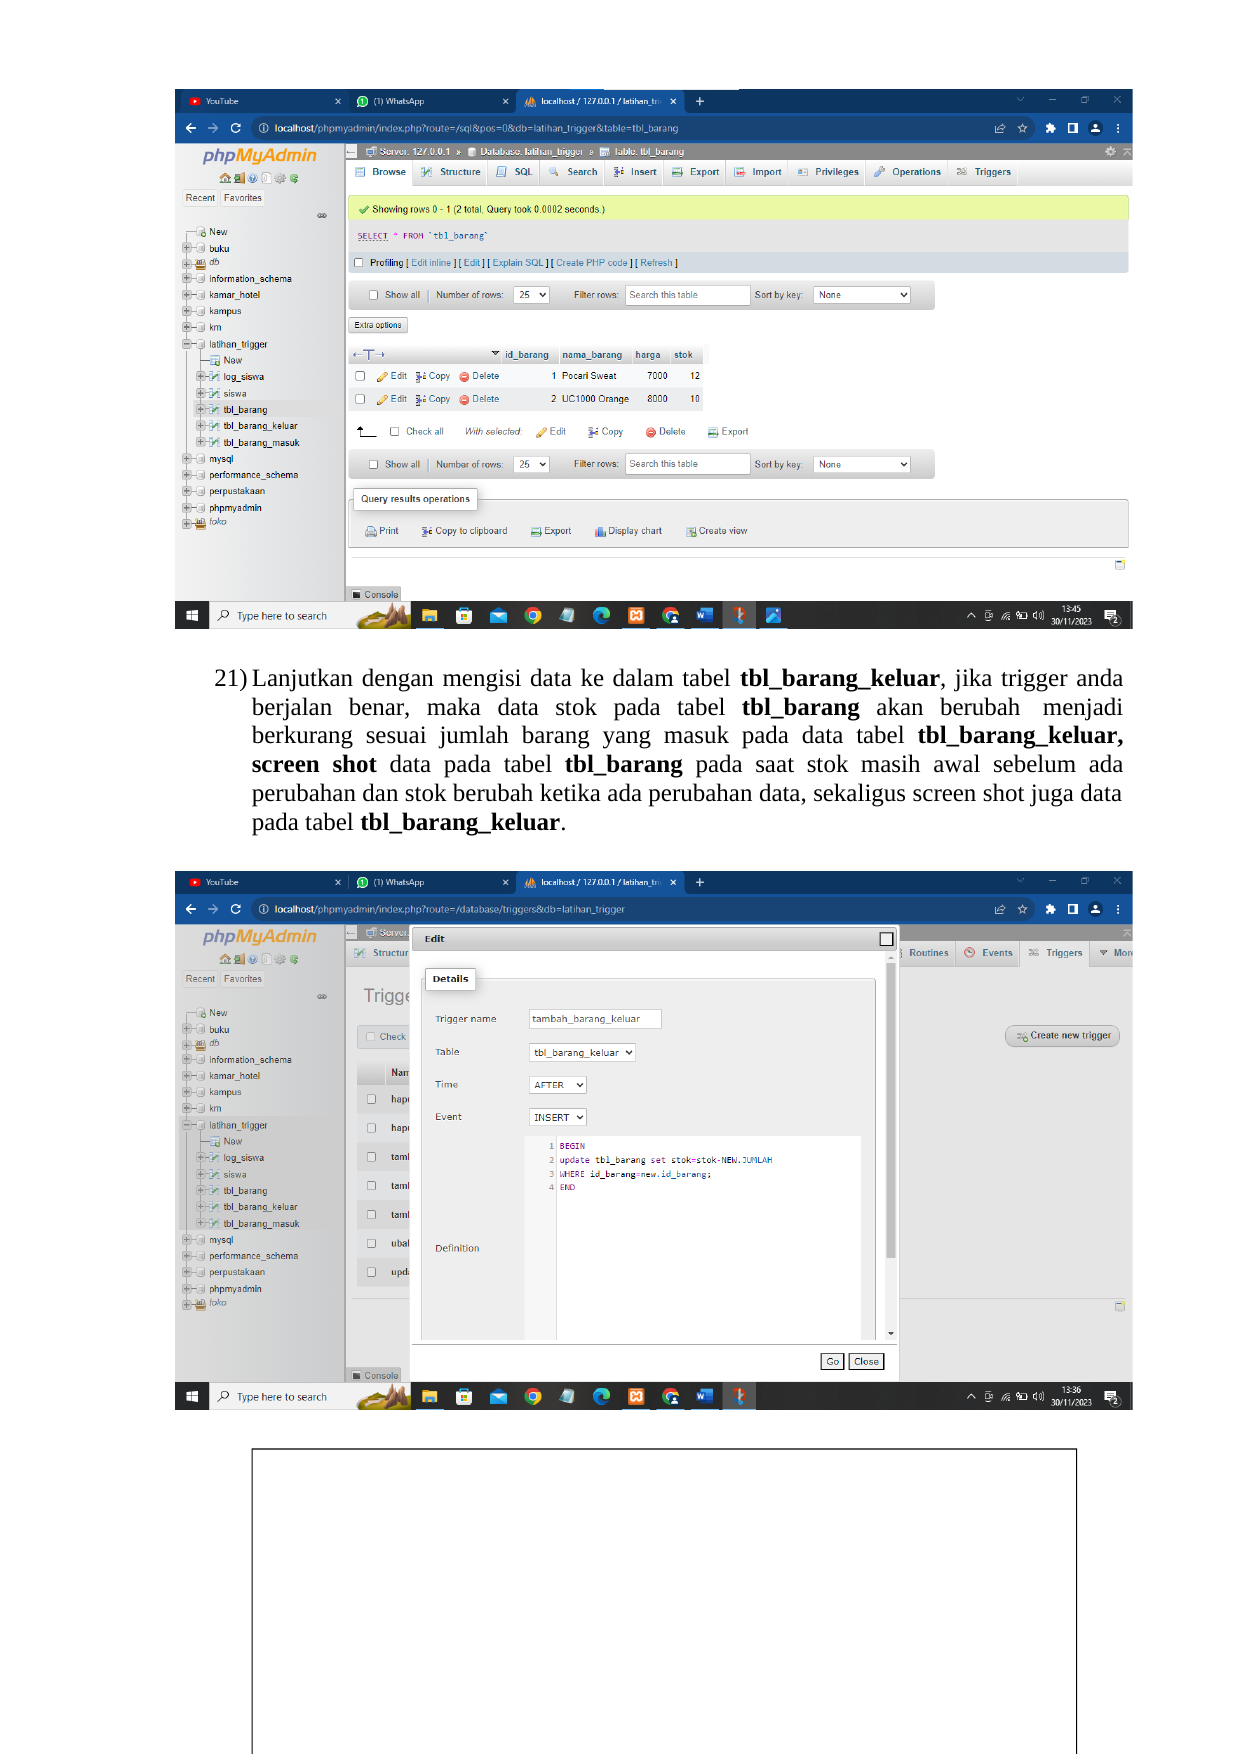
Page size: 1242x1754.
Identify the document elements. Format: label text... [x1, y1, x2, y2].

picture [175, 871, 1133, 1410]
list Lanjutkan dengan mengisi data ke dalam tabel tbl_barang_keluar, jika trigger anda berjalan benar, maka data stok pada tabel tbl_barang akan berubah menjadi berkurang sesuai jumlah barang yang masuk pada data tabel tbl_barang_keluar, screen shot data pada tabel tbl_barang pada saat stok masih awal sebelum ada perubahan dan stok berubah ketika ada perubahan data, sekaligus screen shot juga data pada tabel tbl_barang_keluar. [214, 663, 1123, 836]
picture [175, 89, 1133, 629]
